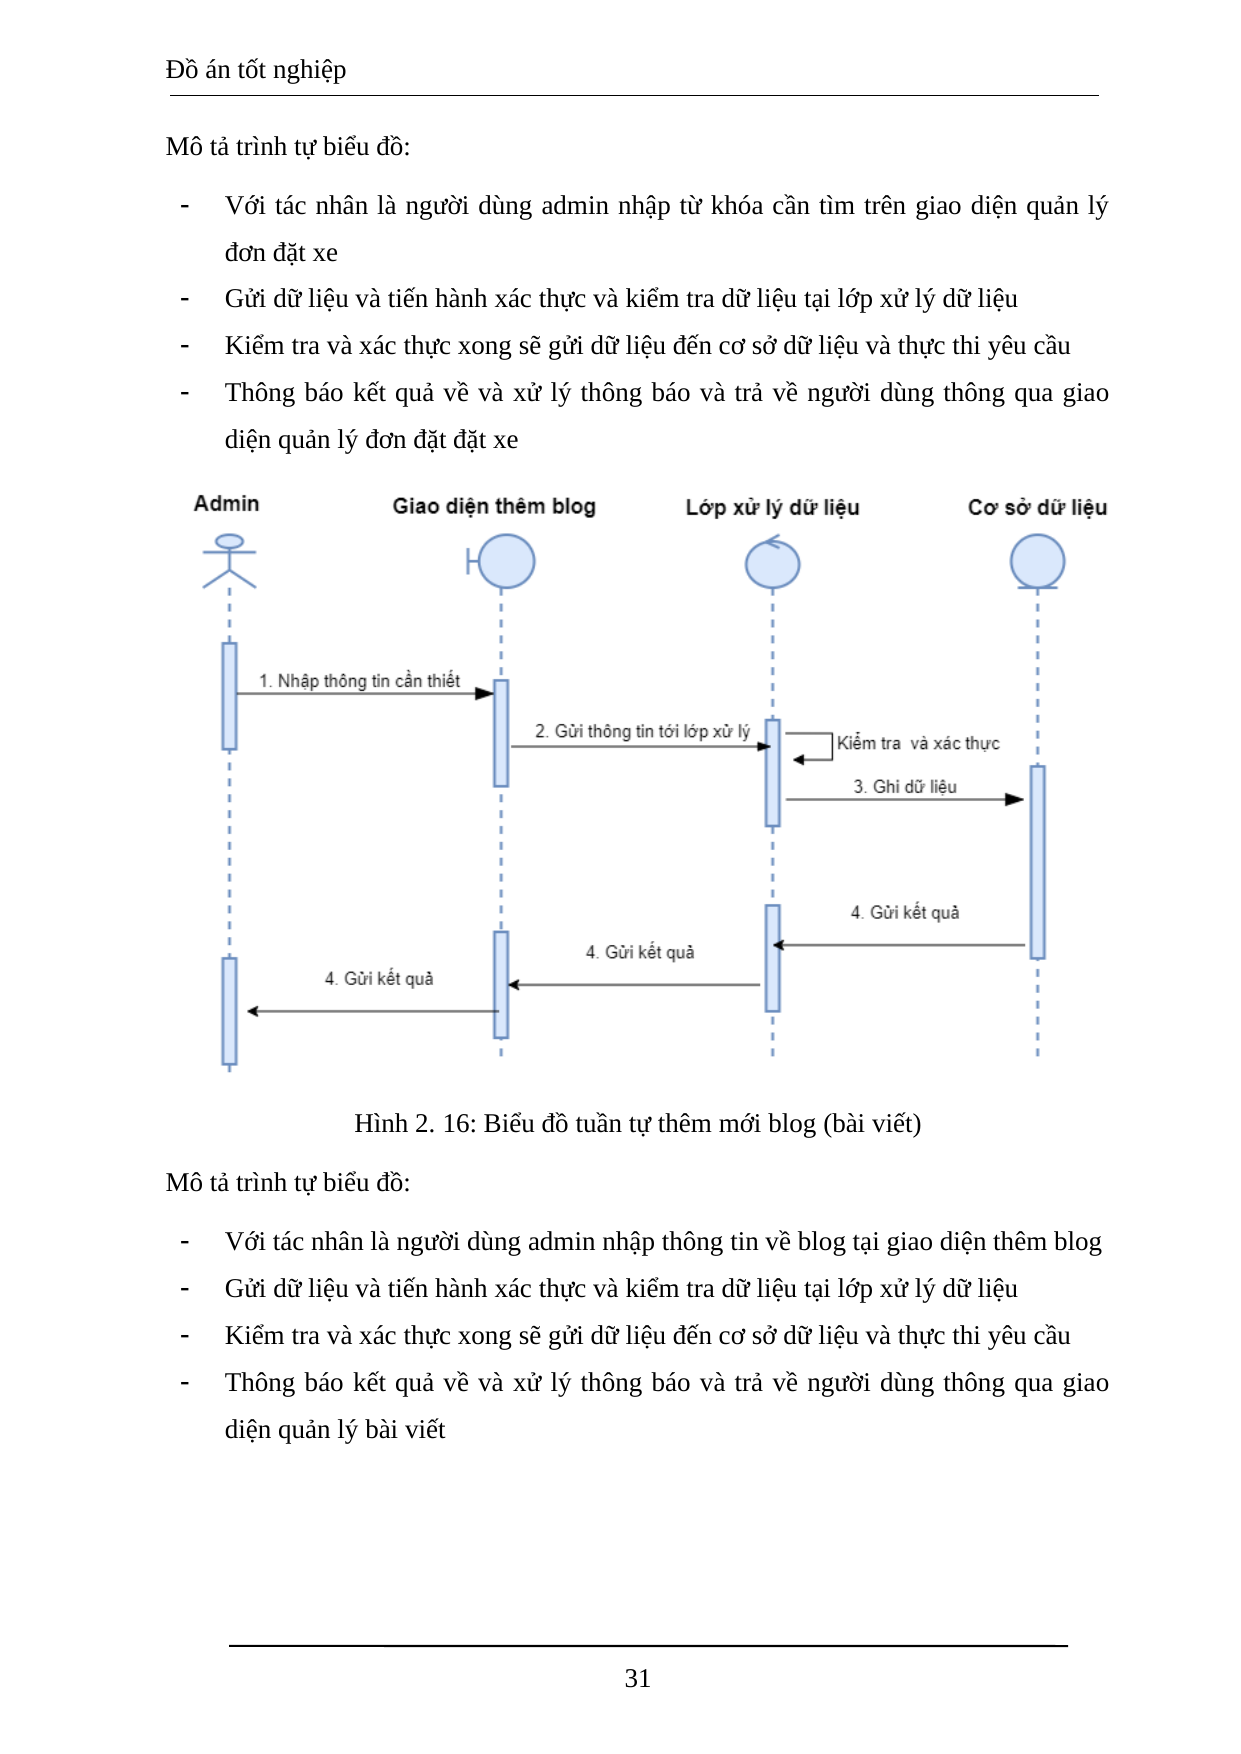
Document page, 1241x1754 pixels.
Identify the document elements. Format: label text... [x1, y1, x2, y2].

list Với tác nhân là người dùng admin nhập thông tin về blog tại giao diện thêm blog [180, 1225, 1110, 1257]
text Mô tả trình tự biểu đồ: [165, 1166, 1110, 1197]
picture [180, 482, 1125, 1079]
list Thông báo kết quả về và xử lý thông báo và trả về người dùng thông qua giao diện quản lý bài viết [180, 1366, 1110, 1444]
list Thông báo kết quả về và xử lý thông báo và trả về người dùng thông qua giao diện quản lý đơn đặt đặt xe [180, 376, 1110, 454]
list Gửi dữ liệu và tiến hành xác thực và kiểm tra dữ liệu tại lớp xử lý dữ liệu [180, 1272, 1110, 1303]
list Kiểm tra và xác thực xong sẽ gửi dữ liệu đến cơ sở dữ liệu và thực thi yêu cầu [180, 1319, 1110, 1350]
list Gửi dữ liệu và tiến hành xác thực và kiểm tra dữ liệu tại lớp xử lý dữ liệu [180, 282, 1110, 314]
text Mô tả trình tự biểu đồ: [165, 130, 1110, 161]
list Với tác nhân là người dùng admin nhập từ khóa cần tìm trên giao diện quản lý đơn đặt xe [180, 189, 1110, 267]
list Kiểm tra và xác thực xong sẽ gửi dữ liệu đến cơ sở dữ liệu và thực thi yêu cầu [180, 329, 1110, 361]
